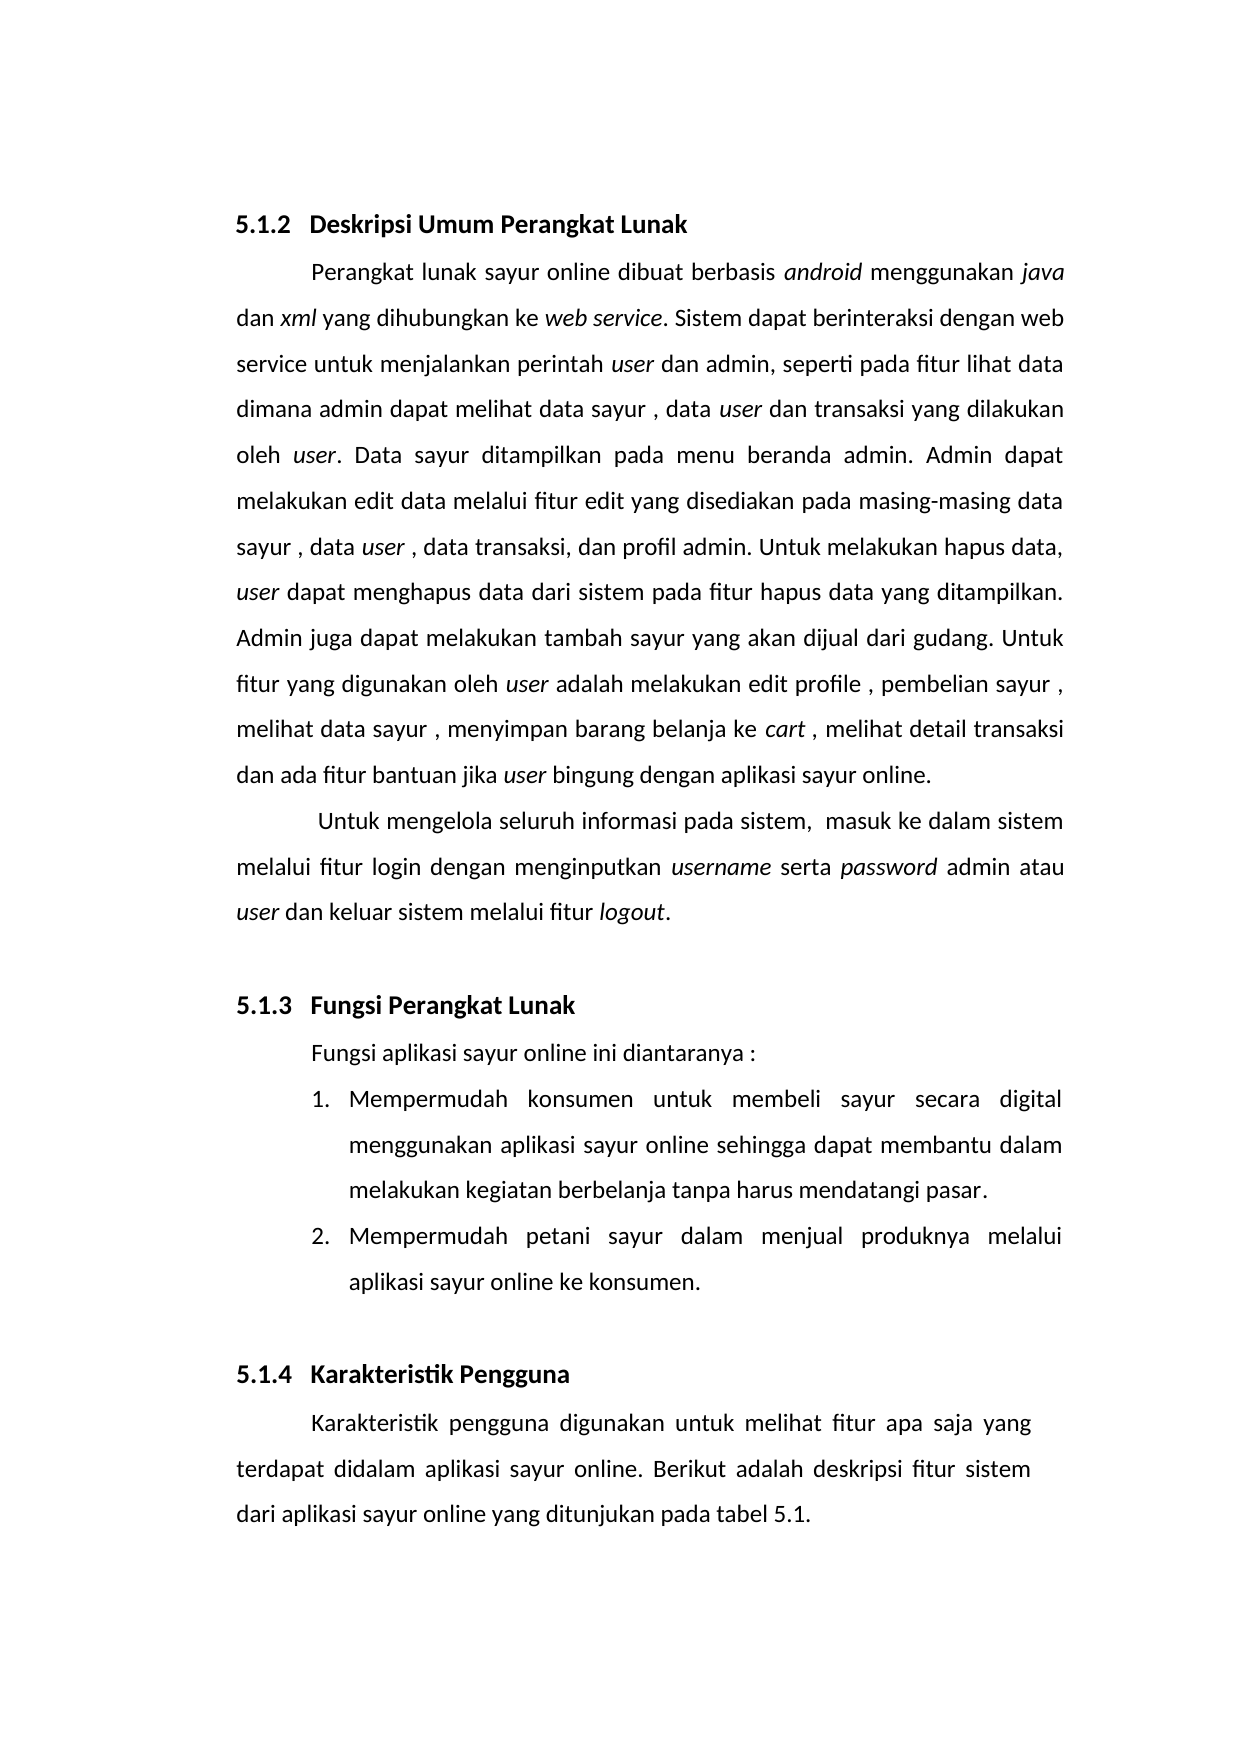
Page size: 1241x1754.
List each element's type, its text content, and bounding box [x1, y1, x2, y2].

text Untuk mengelola seluruh informasi pada sistem, masuk ke dalam sistem melalui fitur login dengan menginputkan username serta password admin atau user dan keluar sistem melalui fitur logout. [236, 805, 1064, 927]
text Fungsi aplikasi sayur online ini diantaranya : [236, 1037, 1063, 1068]
text Perangkat lunak sayur online dibuat berbasis android menggunakan java dan xml yang dihubungkan ke web service. Sistem dapat berinteraksi dengan web service untuk menjalankan perintah user dan admin, seperti pada fitur lihat data dimana admin dapat melihat data sayur , data user dan transaksi yang dilakukan oleh user. Data sayur ditampilkan pada menu beranda admin. Admin dapat melakukan edit data melalui fitur edit yang disediakan pada masing-masing data sayur , data user , data transaksi, dan profil admin. Untuk melakukan hapus data, user dapat menghapus data dari sistem pada fitur hapus data yang ditampilkan. Admin juga dapat melakukan tambah sayur yang akan dijual dari gudang. Untuk fitur yang digunakan oleh user adalah melakukan edit profile , pembelian sayur , melihat data sayur , menyimpan barang belanja ke cart , melihat detail transaksi dan ada fitur bantuan jika user bingung dengan aplikasi sayur online. [236, 256, 1064, 790]
subtitle 5.1.3 Fungsi Perangkat Lunak [236, 988, 1064, 1021]
list Mempermudah petani sayur dalam menjual produknya melalui aplikasi sayur online ke konsumen. [311, 1220, 1063, 1297]
subtitle 5.1.2 Deskripsi Umum Perangkat Lunak [235, 207, 1064, 240]
list Mempermudah konsumen untuk membeli sayur secara digital menggunakan aplikasi sayur online sehingga dapat membantu dalam melakukan kegiatan berbelanja tanpa harus mendatangi pasar. [311, 1083, 1063, 1205]
subtitle 5.1.4 Karakteristik Pengguna [236, 1357, 1064, 1391]
text Karakteristik pengguna digunakan untuk melihat fitur apa saja yang terdapat didalam aplikasi sayur online. Berikut adalah deskripsi fitur sistem dari aplikasi sayur online yang ditunjukan pada tabel 5.1. [236, 1407, 1033, 1529]
